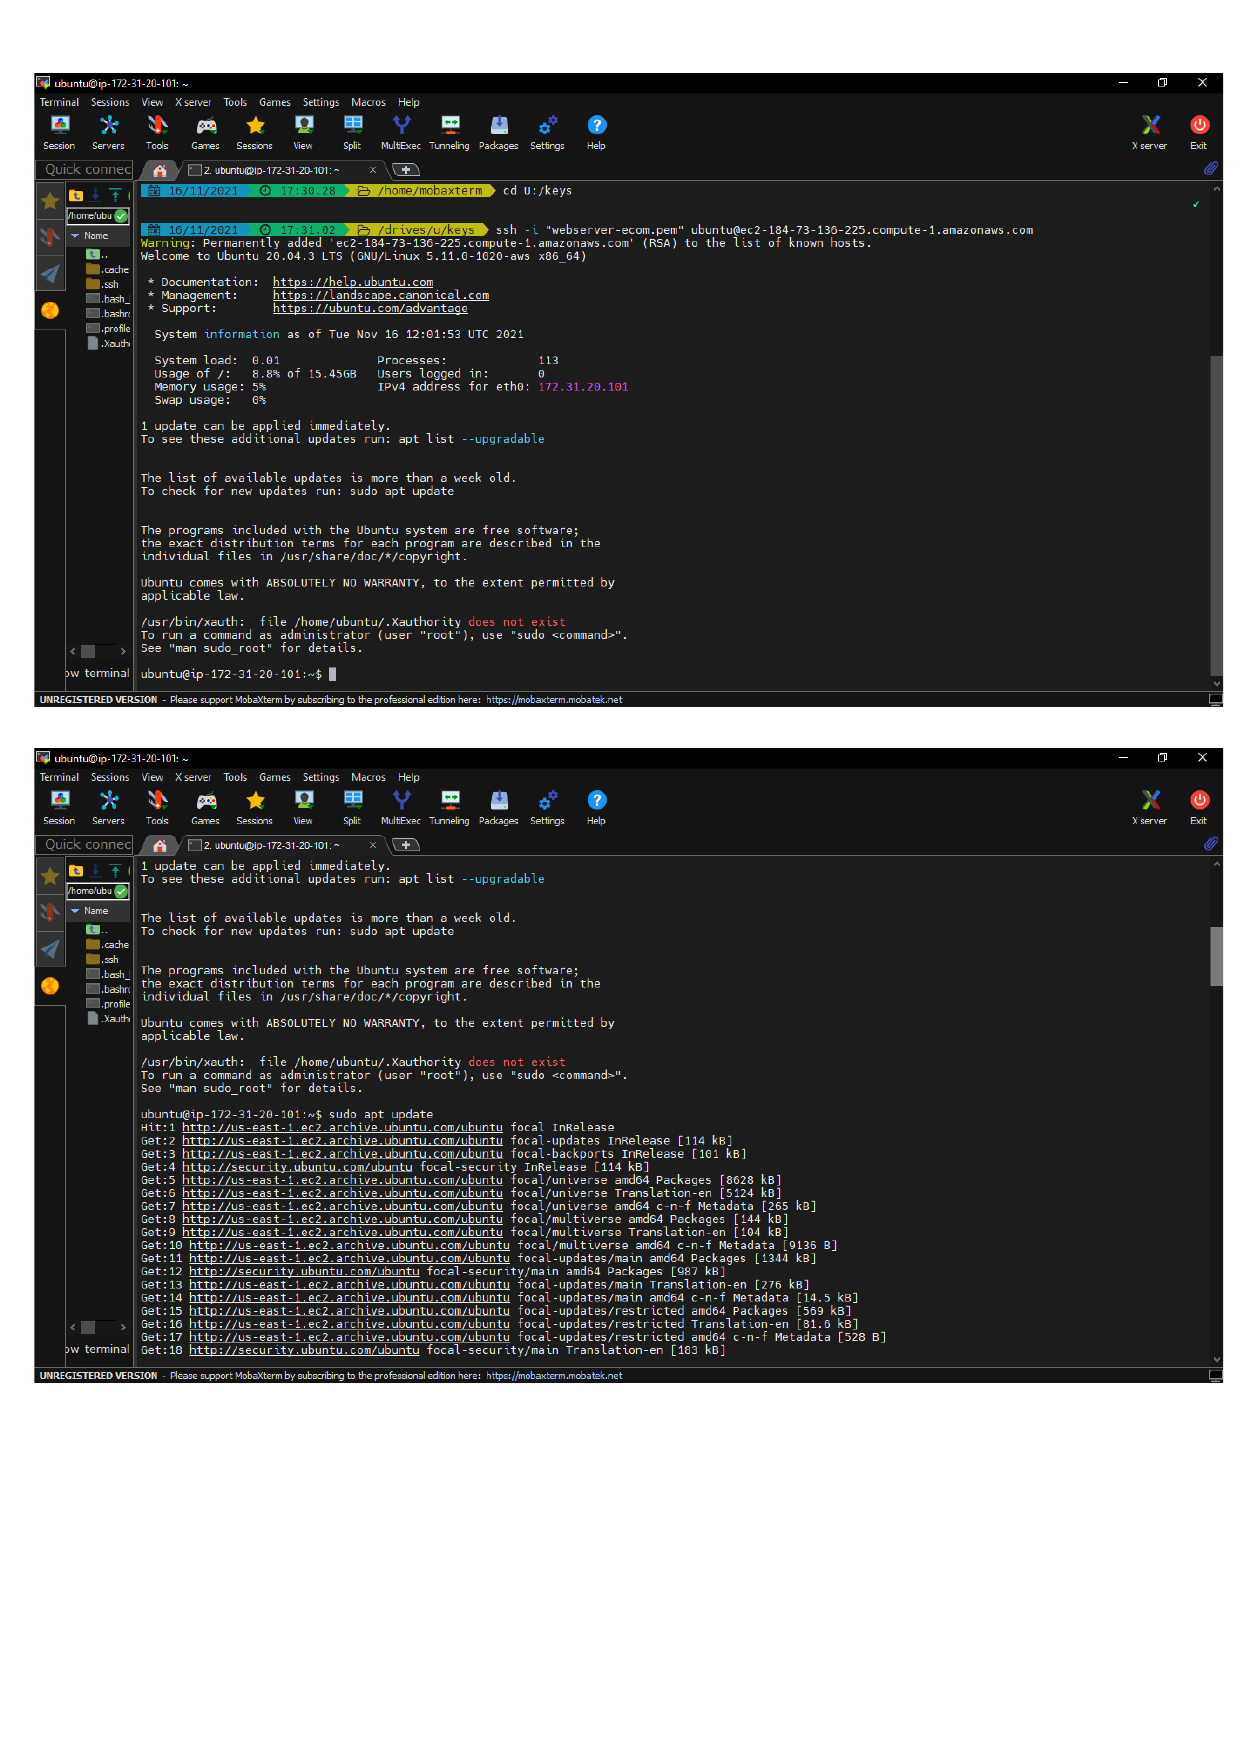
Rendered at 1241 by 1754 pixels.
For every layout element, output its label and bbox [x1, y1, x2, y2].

picture [34, 73, 1224, 707]
picture [34, 748, 1224, 1383]
